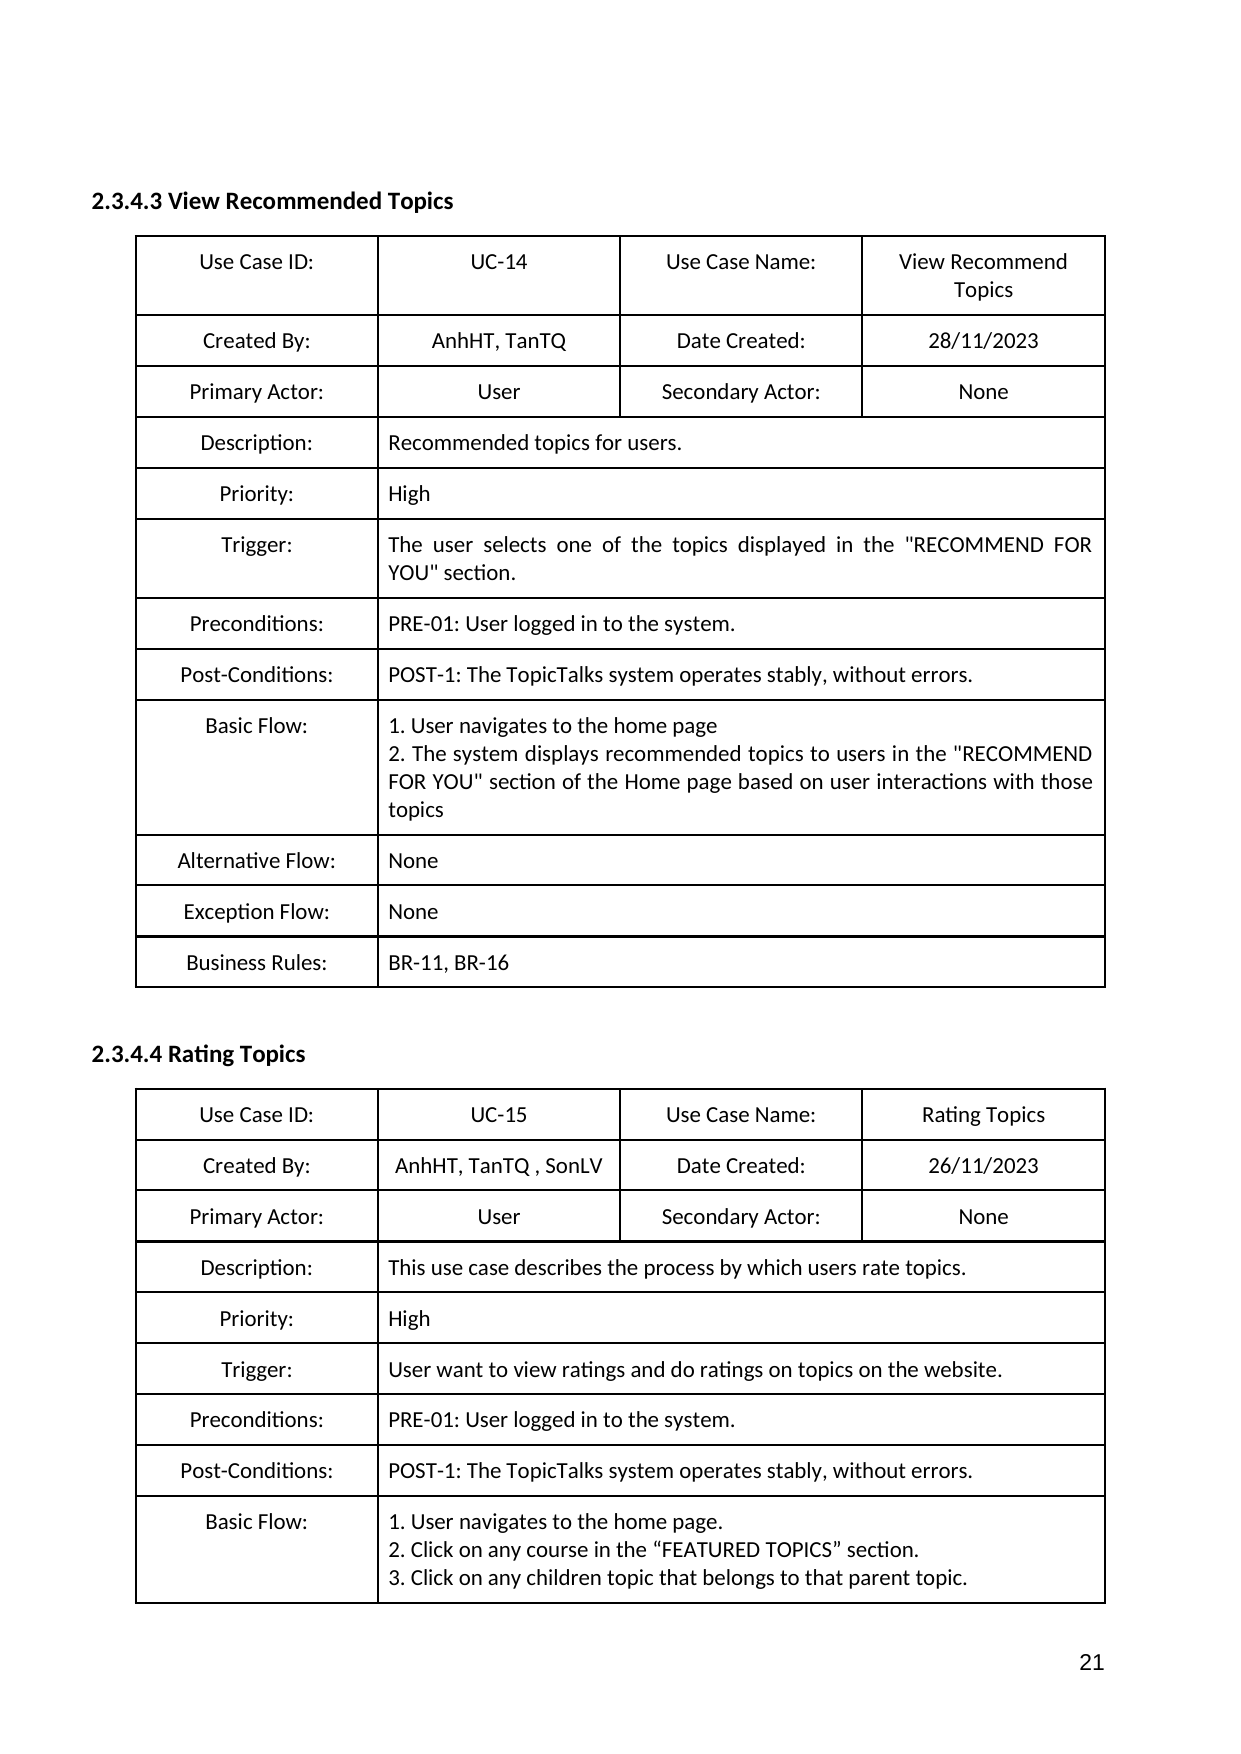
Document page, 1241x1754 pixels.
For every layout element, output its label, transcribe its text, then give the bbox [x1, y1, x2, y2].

table_cell PRE-01: User logged in to the system. [379, 599, 1104, 647]
table_cell Exception Flow: [137, 886, 377, 935]
table_cell None [379, 886, 1104, 935]
table_header Rating Topics [863, 1090, 1104, 1138]
table_cell 28/11/2023 [863, 316, 1104, 365]
table_cell 1. User navigates to the home page 2. The system displays recommended topics to users in the "RECOMMEND FOR YOU" section of the Home page based on user interactions with those topics [379, 701, 1104, 833]
table_cell High [379, 469, 1104, 518]
table_cell The user selects one of the topics displayed in the "RECOMMEND FOR YOU" section. [379, 520, 1104, 597]
table_cell User want to view ratings and do ratings on topics on the website. [379, 1344, 1104, 1393]
table_cell None [863, 367, 1104, 416]
table_cell Trigger: [137, 520, 377, 597]
table_cell High [379, 1293, 1104, 1342]
table_cell Priority: [137, 1293, 377, 1342]
table_cell AnhHT, TanTQ [379, 316, 619, 365]
table_cell Priority: [137, 469, 377, 518]
table_cell Basic Flow: [137, 1497, 377, 1602]
table_header Use Case ID: [137, 237, 377, 314]
table_cell POST-1: The TopicTalks system operates stably, without errors. [379, 1446, 1104, 1495]
table_cell Trigger: [137, 1344, 377, 1393]
subtitle 2.3.4.3 View Recommended Topics [91, 185, 1104, 216]
table_cell User [379, 367, 619, 416]
table_cell Date Created: [621, 1141, 861, 1189]
table_cell Secondary Actor: [621, 367, 861, 416]
table_cell Preconditions: [137, 599, 377, 647]
table_cell Primary Actor: [137, 1191, 377, 1240]
table_cell Business Rules: [137, 938, 377, 986]
table_cell None [379, 836, 1104, 884]
table_cell Post-Conditions: [137, 650, 377, 698]
table_cell This use case describes the process by which users rate topics. [379, 1243, 1104, 1291]
table_cell Created By: [137, 1141, 377, 1189]
table_cell Preconditions: [137, 1395, 377, 1444]
table_header Use Case Name: [621, 1090, 861, 1138]
table_header Use Case Name: [621, 237, 861, 314]
table_cell AnhHT, TanTQ , SonLV [379, 1141, 619, 1189]
table_header Use Case ID: [137, 1090, 377, 1138]
table_cell User [379, 1191, 619, 1240]
table_cell Secondary Actor: [621, 1191, 861, 1240]
table_cell PRE-01: User logged in to the system. [379, 1395, 1104, 1444]
table_cell None [863, 1191, 1104, 1240]
table_cell Date Created: [621, 316, 861, 365]
table_header UC-15 [379, 1090, 619, 1138]
table_header View Recommend Topics [863, 237, 1104, 314]
table_cell Created By: [137, 316, 377, 365]
table_header UC-14 [379, 237, 619, 314]
table_cell Description: [137, 1243, 377, 1291]
subtitle 2.3.4.4 Rating Topics [91, 1038, 1104, 1068]
table_cell Post-Conditions: [137, 1446, 377, 1495]
table_cell Description: [137, 418, 377, 467]
table_cell Recommended topics for users. [379, 418, 1104, 467]
table_cell Primary Actor: [137, 367, 377, 416]
table_cell POST-1: The TopicTalks system operates stably, without errors. [379, 650, 1104, 698]
table_cell Basic Flow: [137, 701, 377, 833]
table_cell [379, 1497, 1104, 1602]
table_cell BR-11, BR-16 [379, 938, 1104, 986]
table_cell Alternative Flow: [137, 836, 377, 884]
table_cell 26/11/2023 [863, 1141, 1104, 1189]
